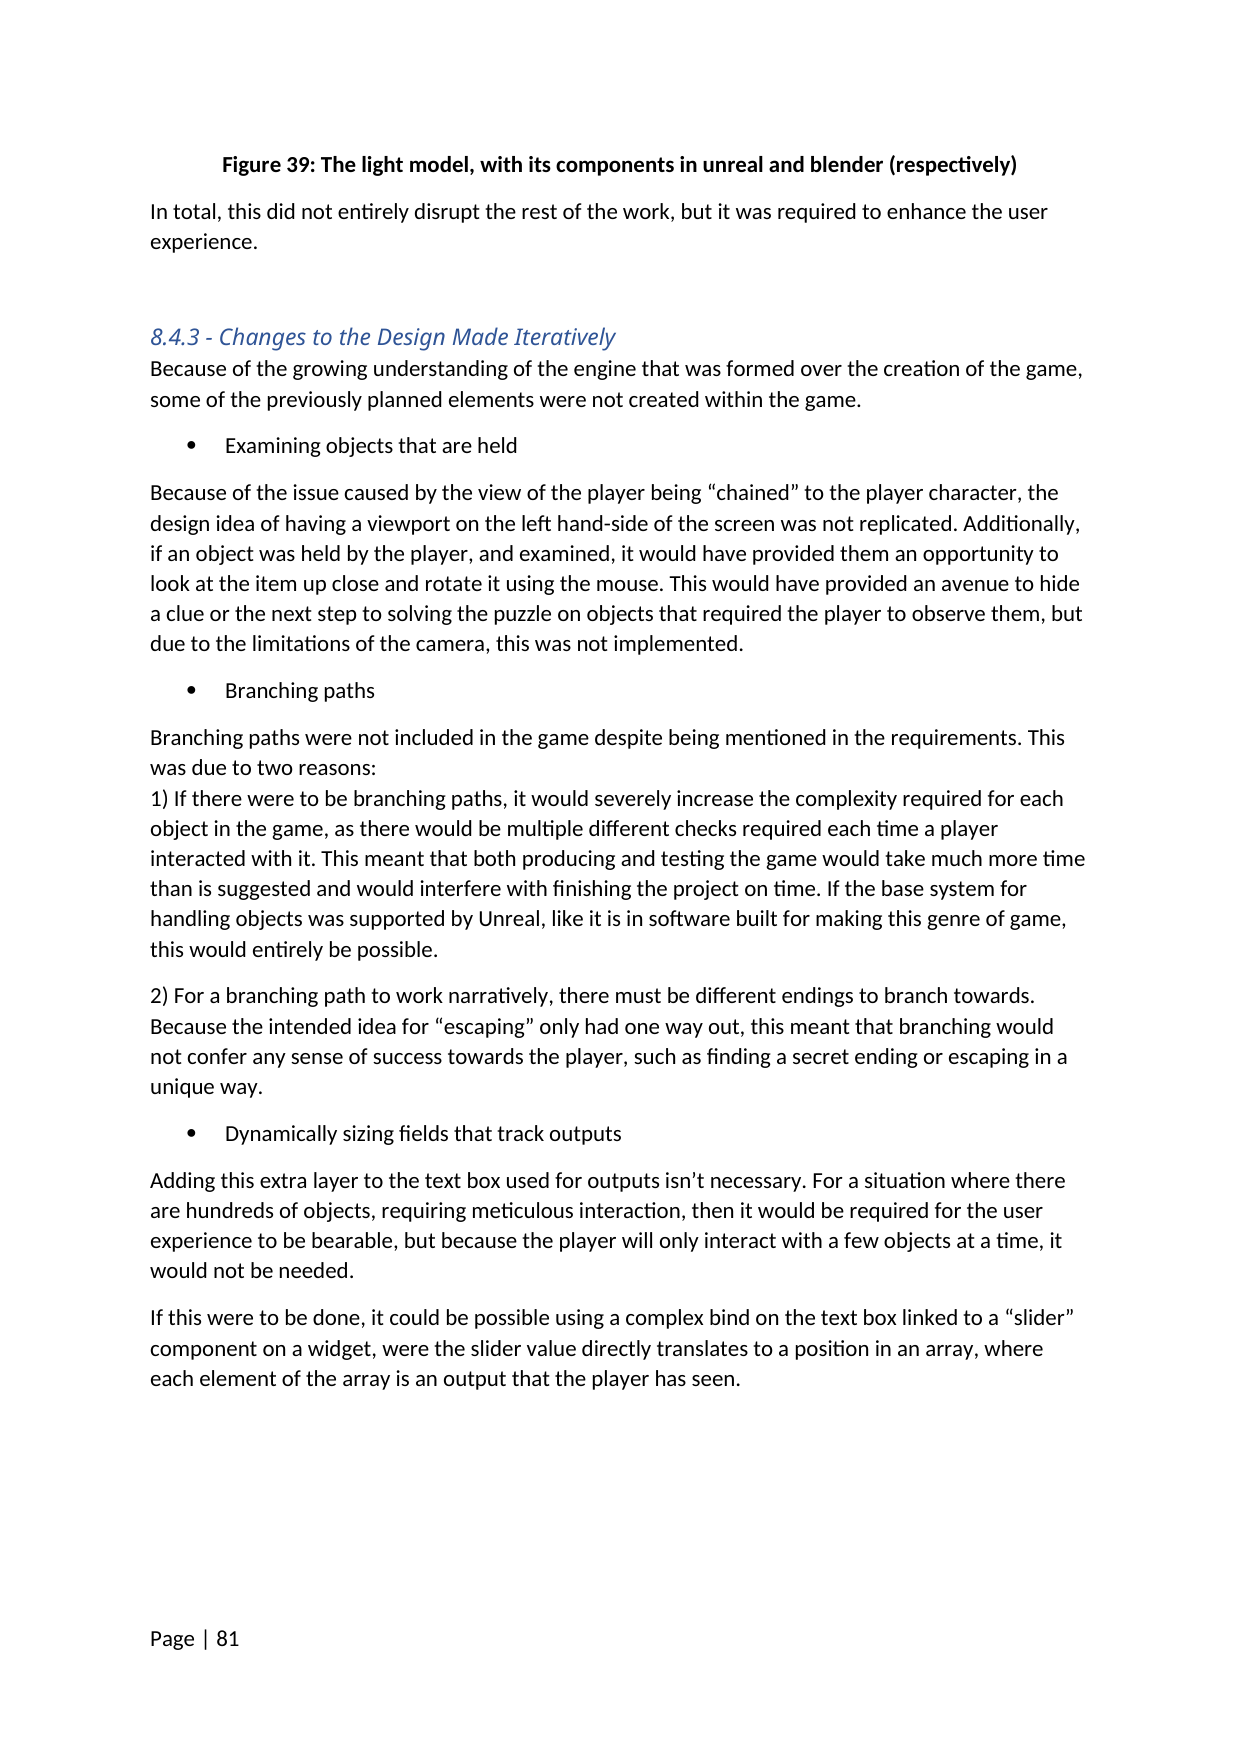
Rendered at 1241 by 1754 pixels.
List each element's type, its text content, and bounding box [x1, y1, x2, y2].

text Because of the growing understanding of the engine that was formed over the creation of the game, some of the previously planned elements were not created within the game. [150, 354, 1090, 413]
text Adding this extra layer to the text box used for outputs isn’t necessary. For a situation where there are hundreds of objects, requiring meticulous interaction, then it would be required for the user experience to be bearable, but because the player will only interact with a few objects at a time, it would not be needed. [150, 1166, 1090, 1285]
text In total, this did not entirely disrupt the rest of the work, but it was required to enhance the user experience. [150, 197, 1090, 255]
text Figure 39: The light model, with its components in unreal and blender (respectively) [150, 150, 1090, 178]
list Branching paths [187, 676, 1090, 704]
list Examining objects that are held [187, 432, 1090, 460]
text 2) For a branching path to work narratively, there must be different endings to branch towards. Because the intended idea for “escaping” only had one way out, this meant that branching would not confer any sense of success towards the player, such as finding a secret ending or escaping in a unique way. [150, 982, 1090, 1100]
text If this were to be done, it could be possible using a complex bind on the text box linked to a “slider” component on a widget, were the slider value directly translates to a position in an array, where each element of the array is an output that the player has seen. [150, 1303, 1090, 1392]
subtitle 8.4.3 - Changes to the Design Made Iteratively [150, 321, 1090, 352]
text Because of the issue caused by the view of the player being “chained” to the player character, the design idea of having a viewport on the left hand-side of the screen was not replicated. Additionally, if an object was held by the player, and examined, it would have provided them an opportunity to look at the item up close and rotate it using the mouse. This would have provided an avenue to hide a clue or the next step to solving the puzzle on objects that required the player to observe them, but due to the limitations of the camera, this was not implemented. [150, 478, 1090, 658]
text Branching paths were not included in the game despite being mentioned in the requirements. This was due to two reasons: 1) If there were to be branching paths, it would severely increase the complexity required for each object in the game, as there would be multiple different checks required each time a player interacted with it. This meant that both producing and testing the game would take much more time than is suggested and would interfere with finishing the project on time. If the base system for handling objects was supported by Unreal, like it is in software built for making this genre of game, this would entirely be possible. [150, 723, 1090, 963]
list Dynamically sizing fields that track outputs [187, 1119, 1090, 1147]
